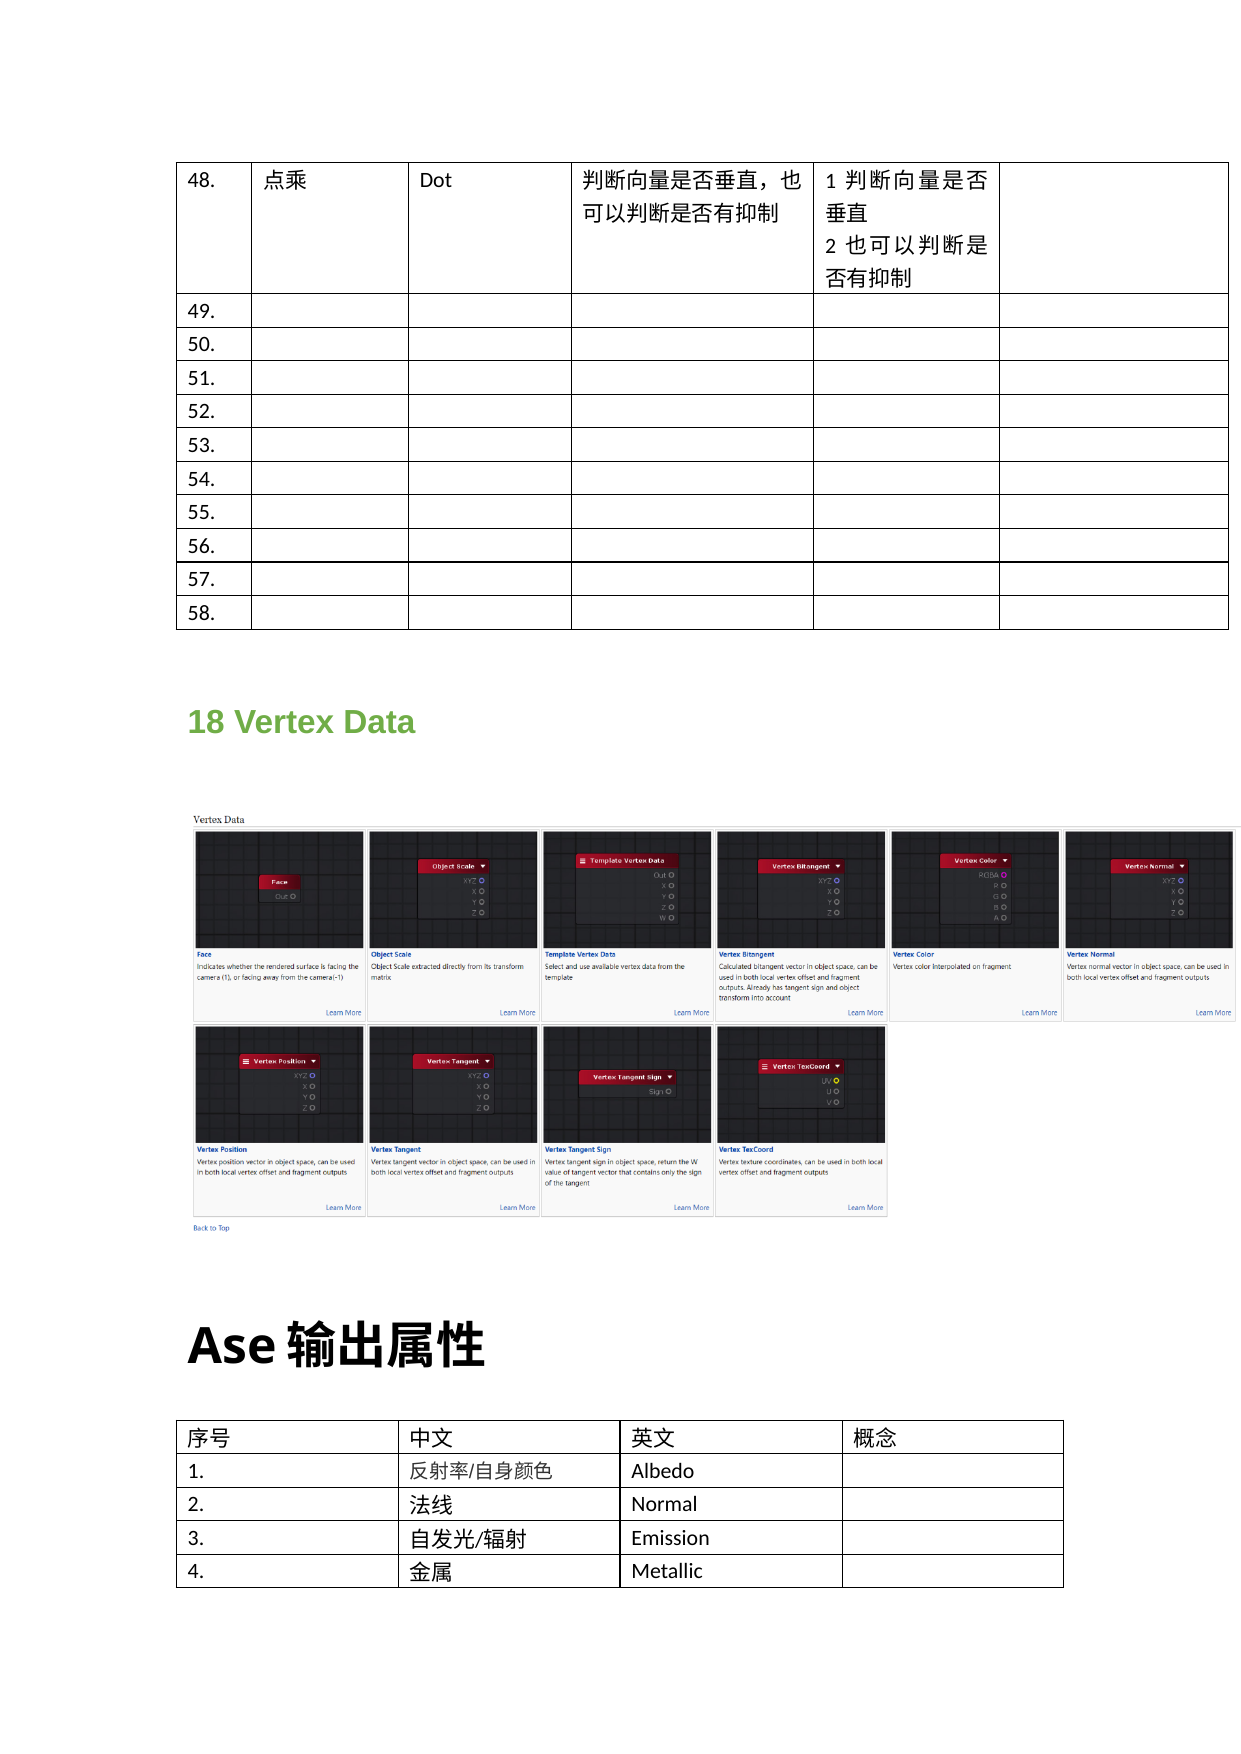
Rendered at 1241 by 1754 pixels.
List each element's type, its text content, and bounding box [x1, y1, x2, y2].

table_header 英文 [621, 1421, 842, 1453]
table_cell [1000, 529, 1228, 561]
table_cell [409, 361, 571, 394]
table_cell [177, 1454, 398, 1487]
table_cell [1000, 328, 1228, 360]
table_cell [177, 361, 251, 394]
table_cell [814, 294, 999, 327]
table_cell [1000, 294, 1228, 327]
table_cell [252, 361, 408, 394]
table_cell [814, 529, 999, 561]
table_cell [572, 361, 813, 394]
table_cell [814, 328, 999, 360]
table_cell Metallic [621, 1555, 842, 1587]
table_cell [1000, 495, 1228, 528]
table_cell [572, 495, 813, 528]
table_cell [409, 495, 571, 528]
table_cell [409, 596, 571, 628]
table_cell [409, 328, 571, 360]
table_cell Normal [621, 1488, 842, 1520]
table_cell [409, 428, 571, 461]
table_cell 法线 [399, 1488, 619, 1520]
picture [187, 808, 1241, 1233]
table_cell [572, 328, 813, 360]
table_cell [252, 563, 408, 595]
table_cell [572, 596, 813, 628]
table_cell [409, 563, 571, 595]
table_cell [409, 294, 571, 327]
table_cell [843, 1555, 1063, 1587]
table_cell [252, 495, 408, 528]
subtitle 18 Vertex Data [187, 689, 1053, 754]
table_cell [177, 563, 251, 595]
table_cell [252, 294, 408, 327]
table_cell [1000, 395, 1228, 427]
table_cell [572, 395, 813, 427]
table_cell [814, 462, 999, 494]
table_cell 点乘 [252, 163, 408, 293]
subtitle Ase输出属性 [187, 1293, 1053, 1390]
table_header 概念 [843, 1421, 1063, 1453]
table_cell [814, 361, 999, 394]
table_cell [1000, 163, 1228, 293]
table_cell [814, 395, 999, 427]
table_cell Dot [409, 163, 571, 293]
table_header 中文 [399, 1421, 619, 1453]
table_cell [252, 395, 408, 427]
table_cell [814, 563, 999, 595]
table_cell [1000, 462, 1228, 494]
table_cell [177, 163, 251, 293]
table_cell [177, 428, 251, 461]
table_cell Albedo [621, 1454, 842, 1487]
table_cell [572, 563, 813, 595]
table_cell 判断向量是否垂直，也可以判断是否有抑制 [572, 163, 813, 293]
table_cell [252, 328, 408, 360]
table_cell [177, 1555, 398, 1587]
table_cell 反射率/自身颜色 [399, 1454, 619, 1487]
table_cell [409, 462, 571, 494]
table_cell [252, 462, 408, 494]
table_cell [572, 529, 813, 561]
table_cell [177, 462, 251, 494]
table_cell [572, 294, 813, 327]
table_cell [843, 1488, 1063, 1520]
table_cell 金属 [399, 1555, 619, 1587]
table_cell [177, 596, 251, 628]
table_cell [409, 395, 571, 427]
table_cell Emission [621, 1521, 842, 1554]
table_cell [177, 1521, 398, 1554]
table_cell [1000, 361, 1228, 394]
table_cell [814, 495, 999, 528]
table_cell [177, 294, 251, 327]
table_cell 1 判断向量是否垂直 2 也可以判断是否有抑制 [814, 163, 999, 293]
table_cell [572, 462, 813, 494]
table_cell [572, 428, 813, 461]
table_cell [843, 1454, 1063, 1487]
table_cell [814, 428, 999, 461]
table_cell [409, 529, 571, 561]
table_cell [177, 328, 251, 360]
table_cell [1000, 596, 1228, 628]
table_header 序号 [177, 1421, 398, 1453]
table_cell [252, 428, 408, 461]
table_cell [177, 395, 251, 427]
table_cell [814, 596, 999, 628]
table_cell [177, 495, 251, 528]
table_cell [252, 529, 408, 561]
table_cell [177, 529, 251, 561]
table_cell [177, 1488, 398, 1520]
table_cell [1000, 428, 1228, 461]
table_cell 自发光/辐射 [399, 1521, 619, 1554]
table_cell [1000, 563, 1228, 595]
table_cell [252, 596, 408, 628]
table_cell [843, 1521, 1063, 1554]
